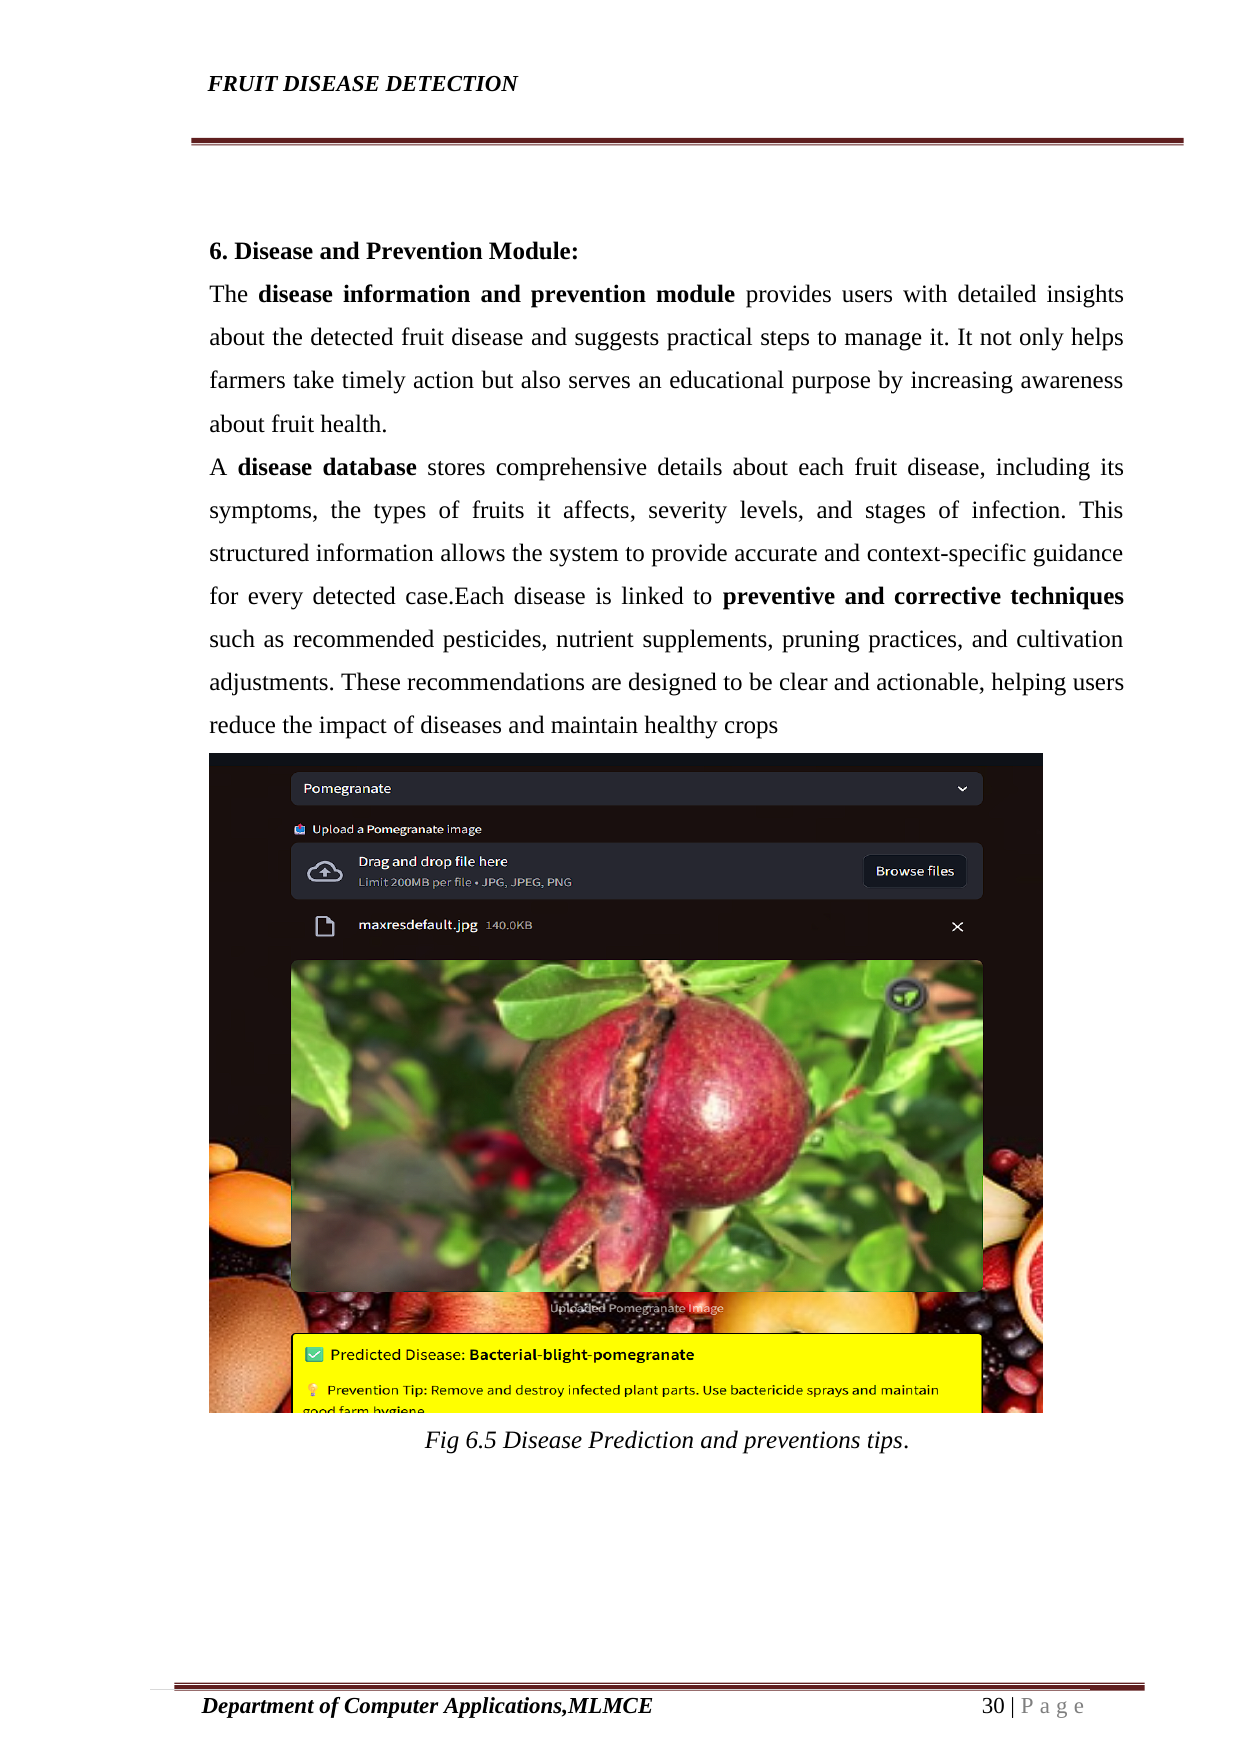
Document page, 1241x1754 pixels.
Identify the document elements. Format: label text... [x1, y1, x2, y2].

text Fig 6.5 Disease Prediction and preventions tips. [209, 1425, 1124, 1454]
text The disease information and prevention module provides users with detailed insights about the detected fruit disease and suggests practical steps to manage it. It not only helps farmers take timely action but also serves an educational purpose by increasing awareness about fruit health. [209, 279, 1124, 437]
text 6. Disease and Prevention Module: [209, 193, 1124, 265]
text A disease database stores comprehensive details about each fruit disease, including its symptoms, the types of fruits it affects, severity levels, and stages of infection. This structured information allows the system to provide accurate and context-specific guidance for every detected case.Each disease is linked to preventive and corrective techniques such as recommended pesticides, nutrient supplements, pruning practices, and cultivation adjustments. These recommendations are designed to be clear and actionable, helping users reduce the impact of diseases and maintain healthy crops [209, 452, 1124, 739]
picture [209, 753, 1043, 1413]
